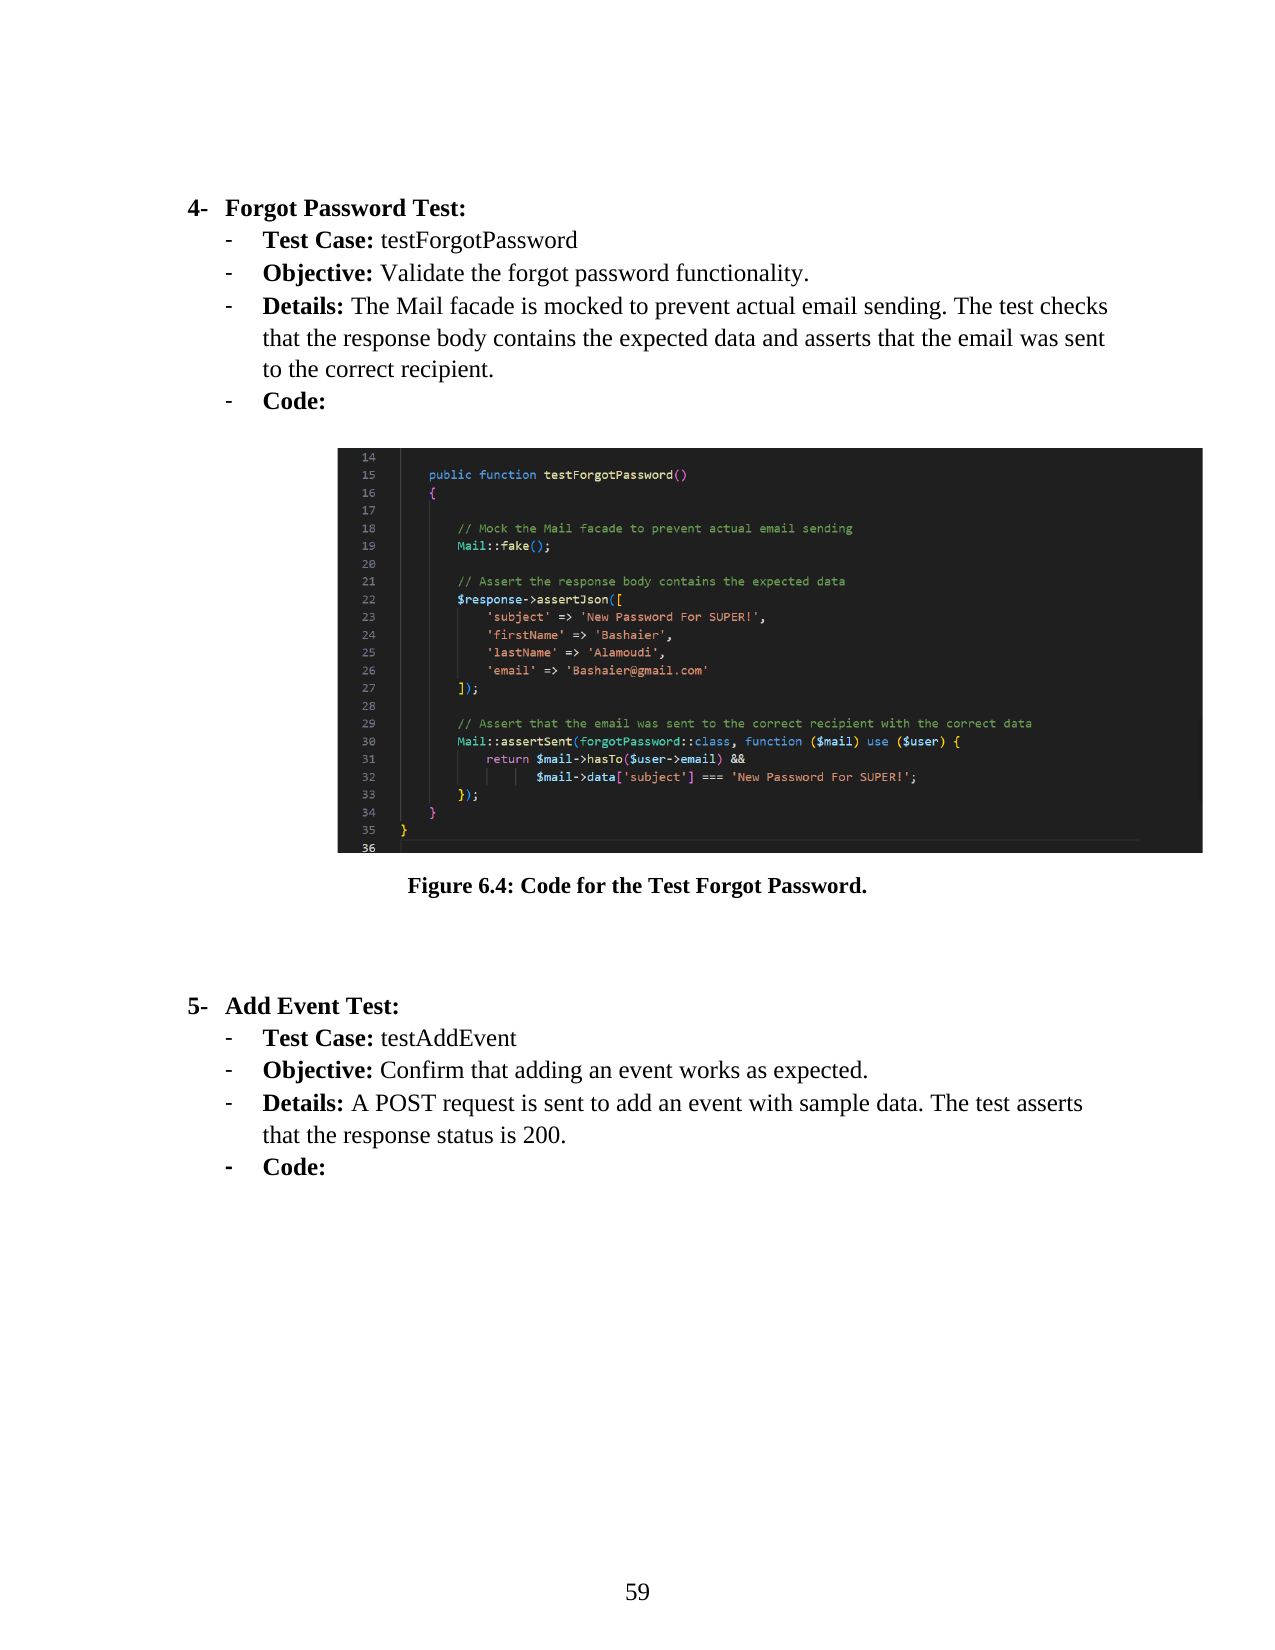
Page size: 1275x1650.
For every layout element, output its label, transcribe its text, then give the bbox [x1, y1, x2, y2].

list Test Case: testAddEvent [225, 1022, 1125, 1052]
list Objective: Validate the forgot password functionality. [225, 257, 1125, 288]
list Test Case: testForgotPassword [225, 224, 1125, 255]
list Details: The Mail facade is mocked to prevent actual email sending. The test checks that the response body contains the expected data and asserts that the email was sent to the correct recipient. [225, 290, 1125, 383]
list Code: [225, 385, 1125, 415]
text Figure 6.4: Code for the Test Forgot Password. [150, 872, 1125, 898]
picture [337, 448, 1203, 853]
list Forgot Password Test: [187, 193, 1125, 222]
list Objective: Confirm that adding an event works as expected. [225, 1055, 1125, 1085]
list Code: [225, 1151, 1125, 1182]
list Details: A POST request is sent to add an event with sample data. The test asserts that the response status is 200. [225, 1088, 1125, 1149]
list Add Event Test: [187, 991, 1125, 1019]
